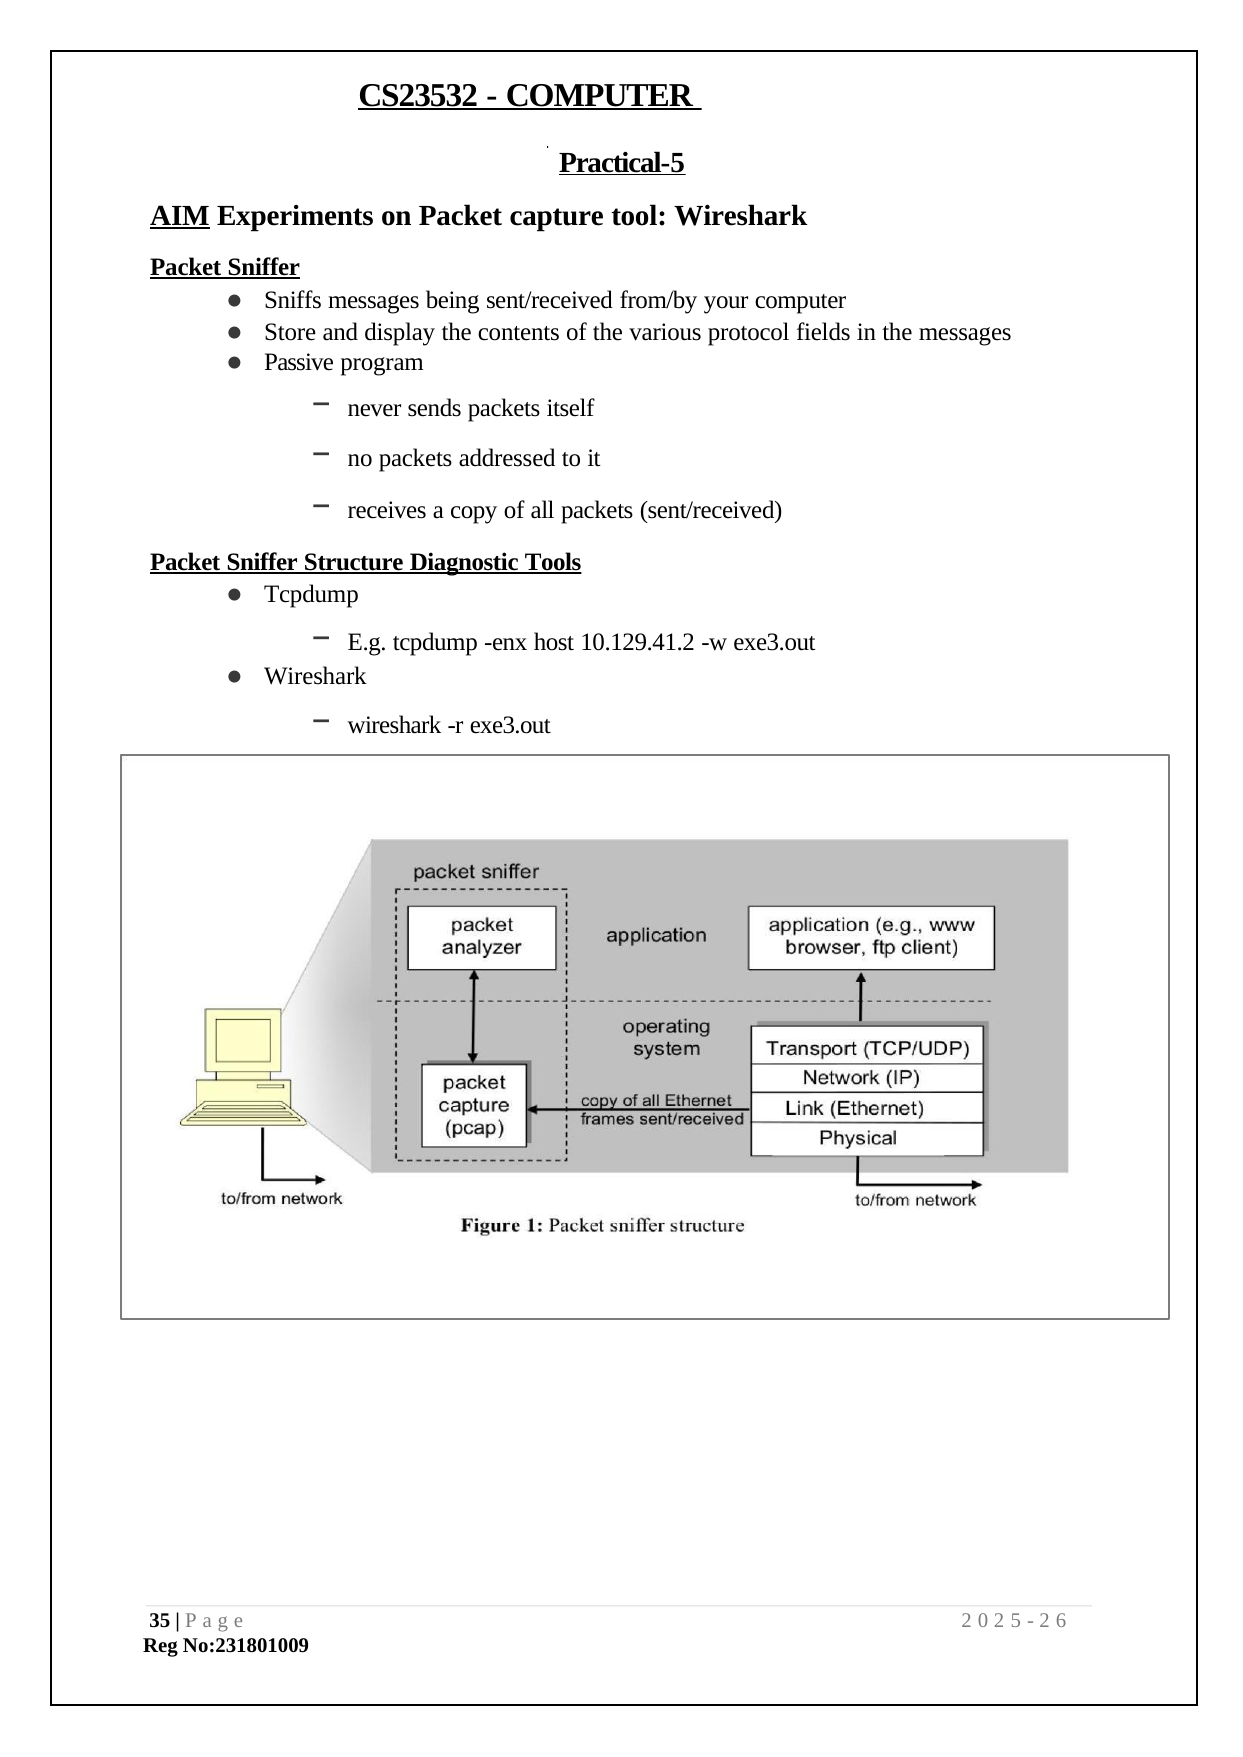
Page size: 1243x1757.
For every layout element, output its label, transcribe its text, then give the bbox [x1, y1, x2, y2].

picture [122, 756, 1168, 1318]
list wireshark -r exe3.out [310, 691, 1196, 744]
list Store and display the contents of the various protocol fields in the messages [226, 315, 1196, 346]
text AIM Experiments on Packet capture tool: Wireshark [150, 198, 1196, 232]
list no packets addressed to it [310, 426, 1196, 477]
list Sniffs messages being sent/received from/by your computer [226, 283, 1196, 315]
subtitle Practical-5 [432, 145, 813, 178]
list Tcpdump [226, 578, 1196, 609]
list never sends packets itself [310, 376, 1196, 426]
list receives a copy of all packets (sent/received) [310, 477, 1196, 529]
text Packet Sniffer [150, 252, 1196, 281]
list E.g. tcpdump -enx host 10.129.41.2 -w exe3.out [310, 609, 1196, 660]
list Wireshark [226, 660, 1196, 691]
list Passive program [226, 346, 1196, 376]
text Packet Sniffer Structure Diagnostic Tools [150, 547, 1196, 576]
